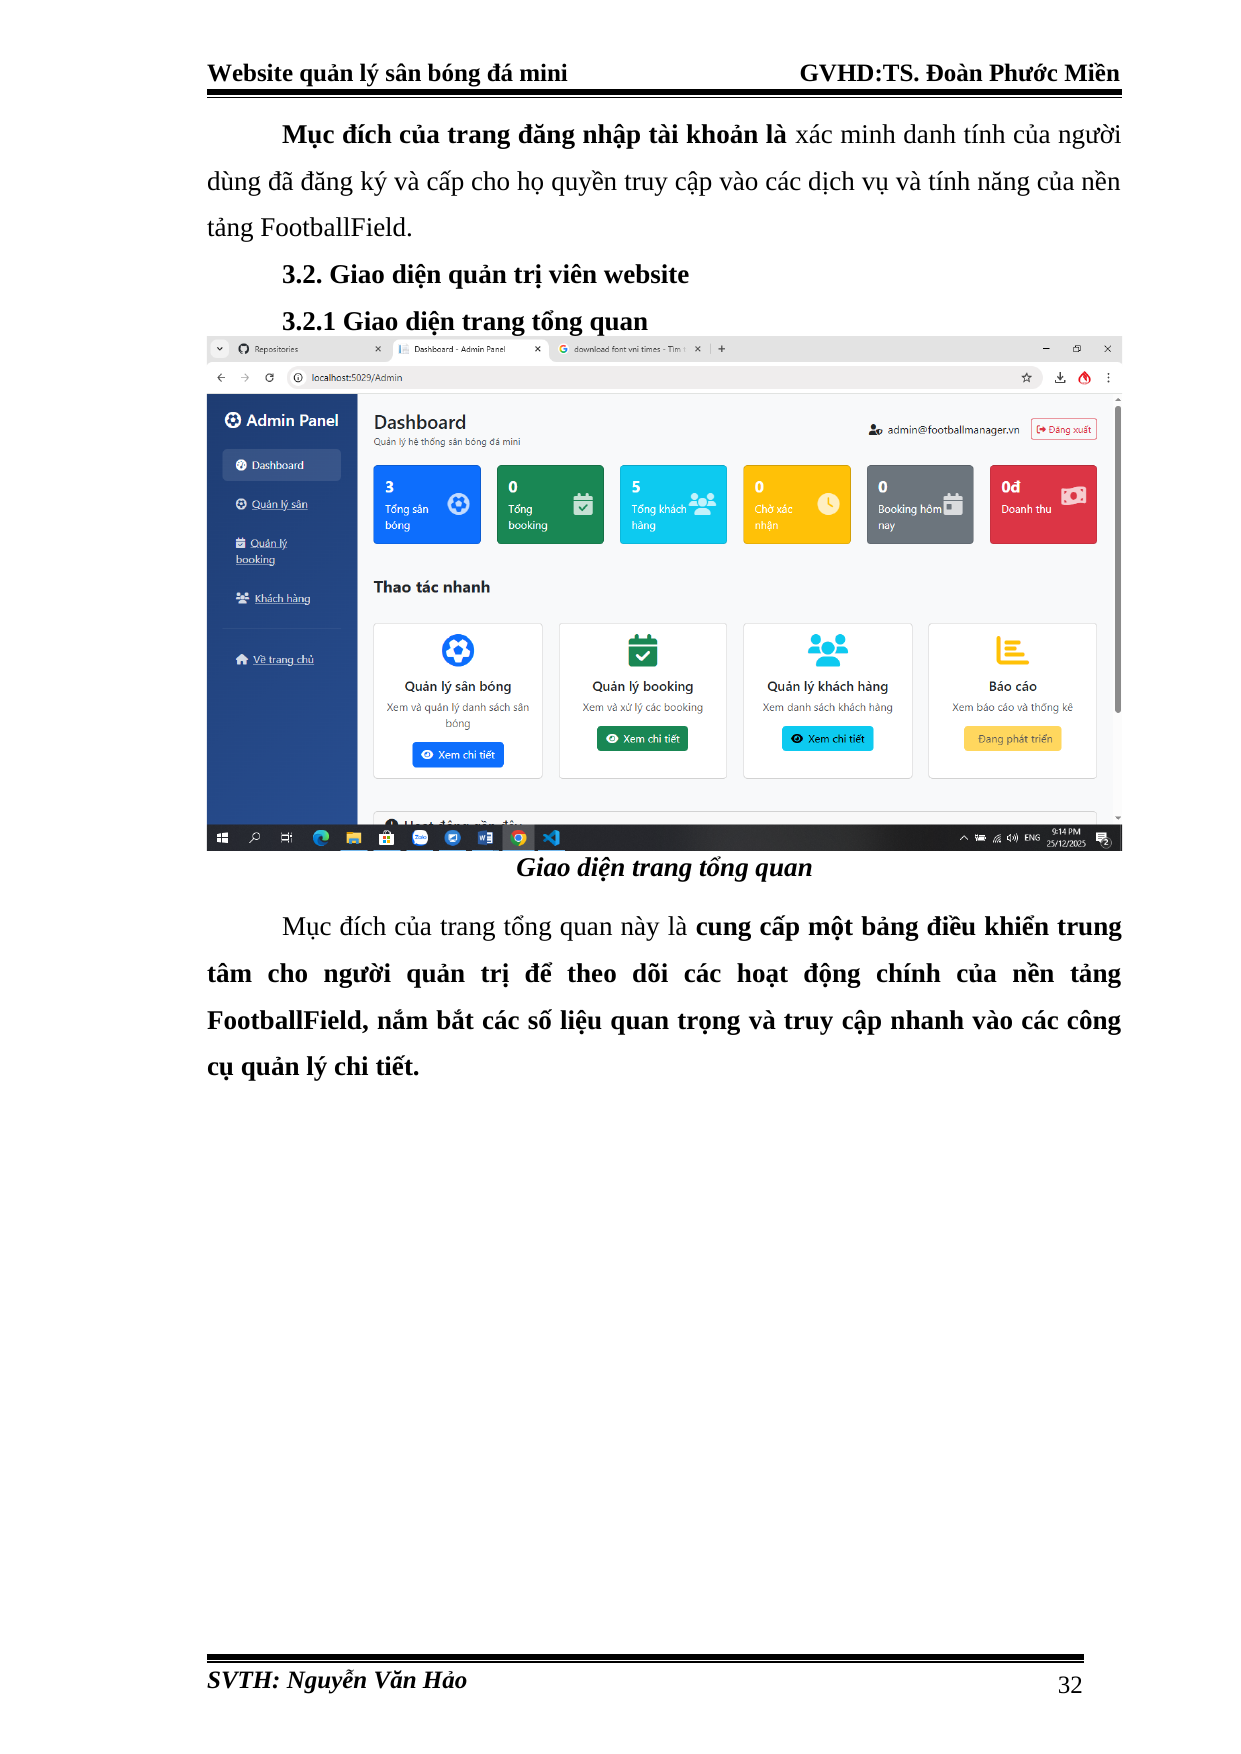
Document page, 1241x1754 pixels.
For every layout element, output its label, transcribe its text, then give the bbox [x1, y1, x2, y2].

text Giao diện trang tổng quan [207, 851, 1122, 882]
picture [206, 336, 1123, 851]
text 3.2. Giao diện quản trị viên website [207, 258, 1122, 289]
text Mục đích của trang đăng nhập tài khoản là xác minh danh tính của người dùng đã đăng ký và cấp cho họ quyền truy cập vào các dịch vụ và tính năng của nền tảng FootballField. [207, 118, 1122, 243]
text Mục đích của trang tổng quan này là cung cấp một bảng điều khiển trung tâm cho người quản trị để theo dõi các hoạt động chính của nền tảng FootballField, nắm bắt các số liệu quan trọng và truy cập nhanh vào các công cụ quản lý chi tiết. [207, 911, 1122, 1082]
text 3.2.1 Giao diện trang tổng quan [207, 305, 1122, 336]
